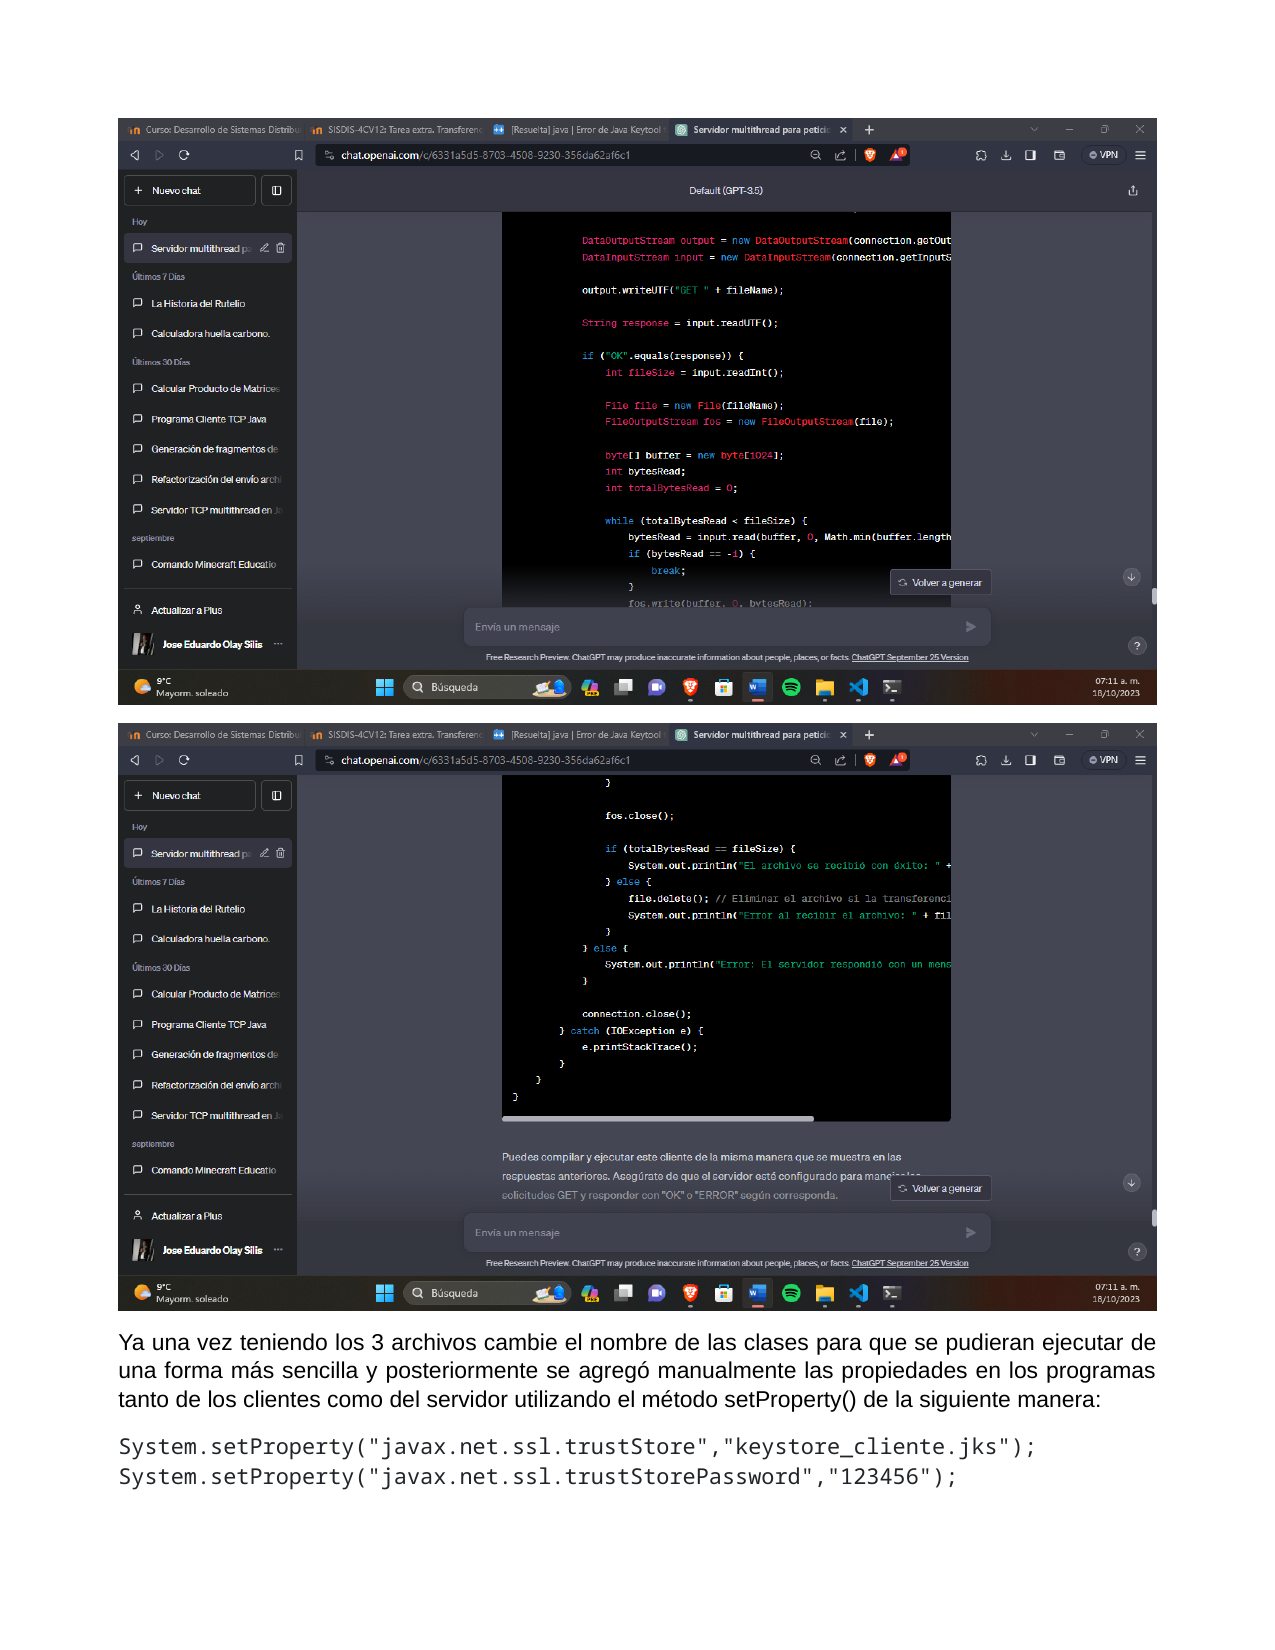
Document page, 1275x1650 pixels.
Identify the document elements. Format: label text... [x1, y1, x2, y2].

picture [118, 723, 1157, 1311]
picture [118, 118, 1157, 705]
text System.setProperty("javax.net.ssl.trustStorePassword","123456"); [118, 1461, 1157, 1491]
text Ya una vez teniendo los 3 archivos cambie el nombre de las clases para que se pudieran ejecutar de una forma más sencilla y posteriormente se agregó manualmente las propiedades en los programas tanto de los clientes como del servidor utilizando el método setProperty() de la siguiente manera: [118, 1329, 1157, 1412]
text System.setProperty("javax.net.ssl.trustStore","keystore_cliente.jks"); [118, 1431, 1157, 1461]
